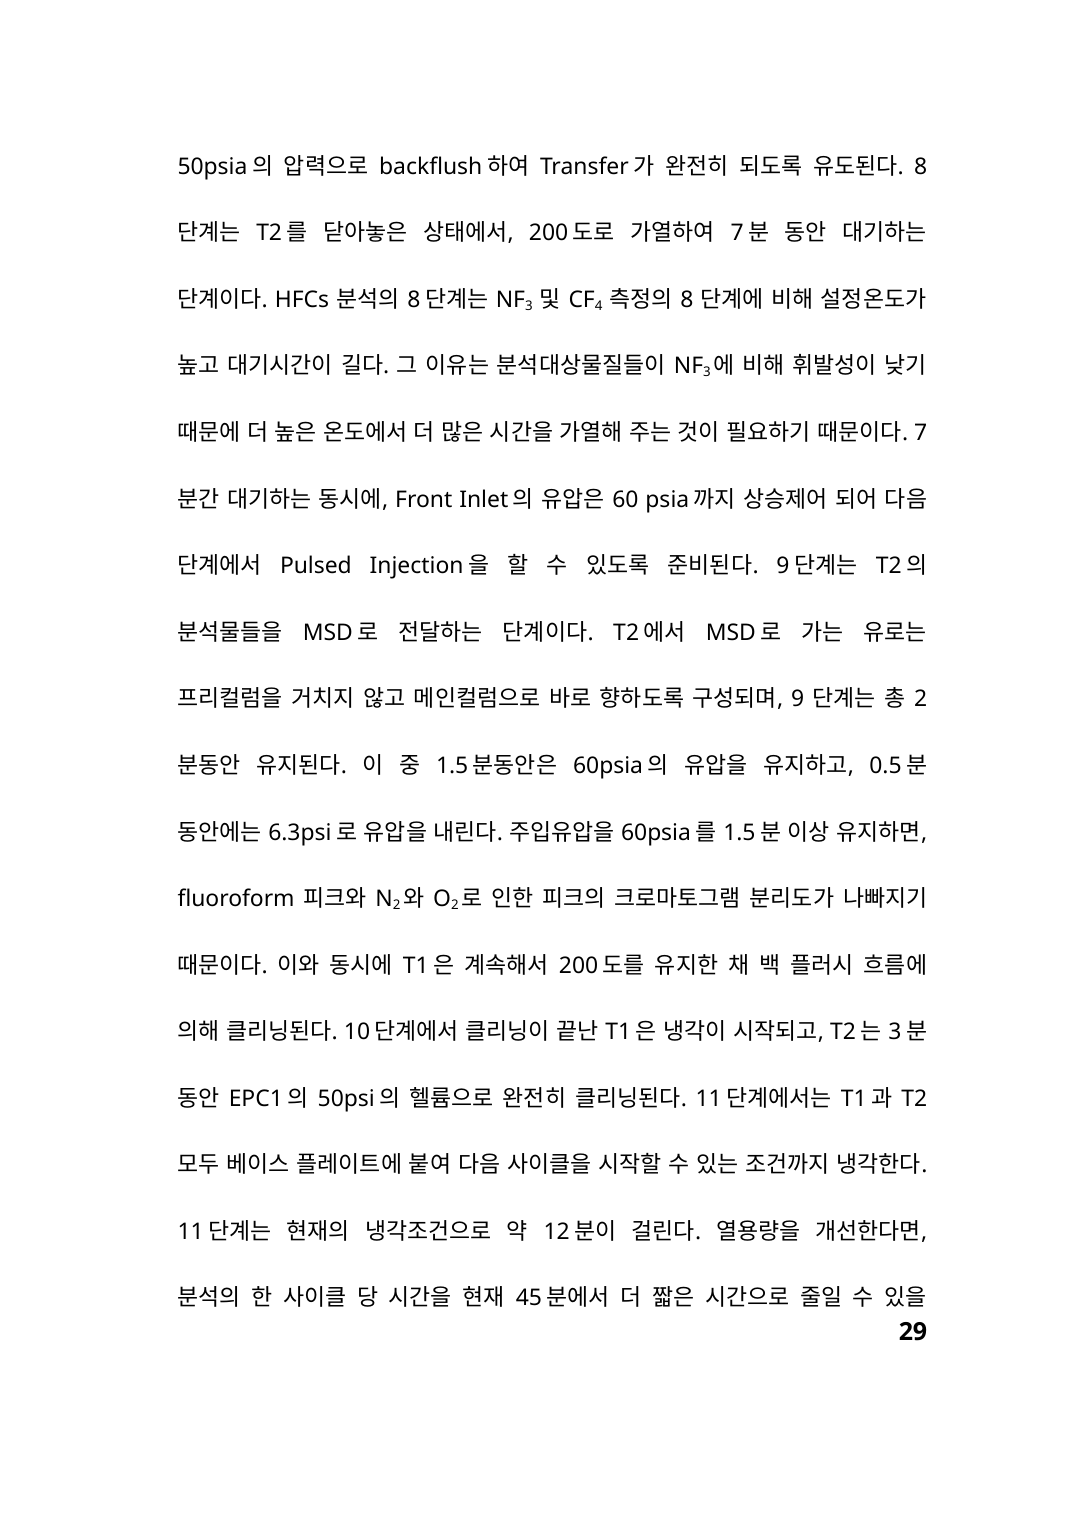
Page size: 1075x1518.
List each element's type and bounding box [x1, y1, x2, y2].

text [177, 148, 927, 1313]
